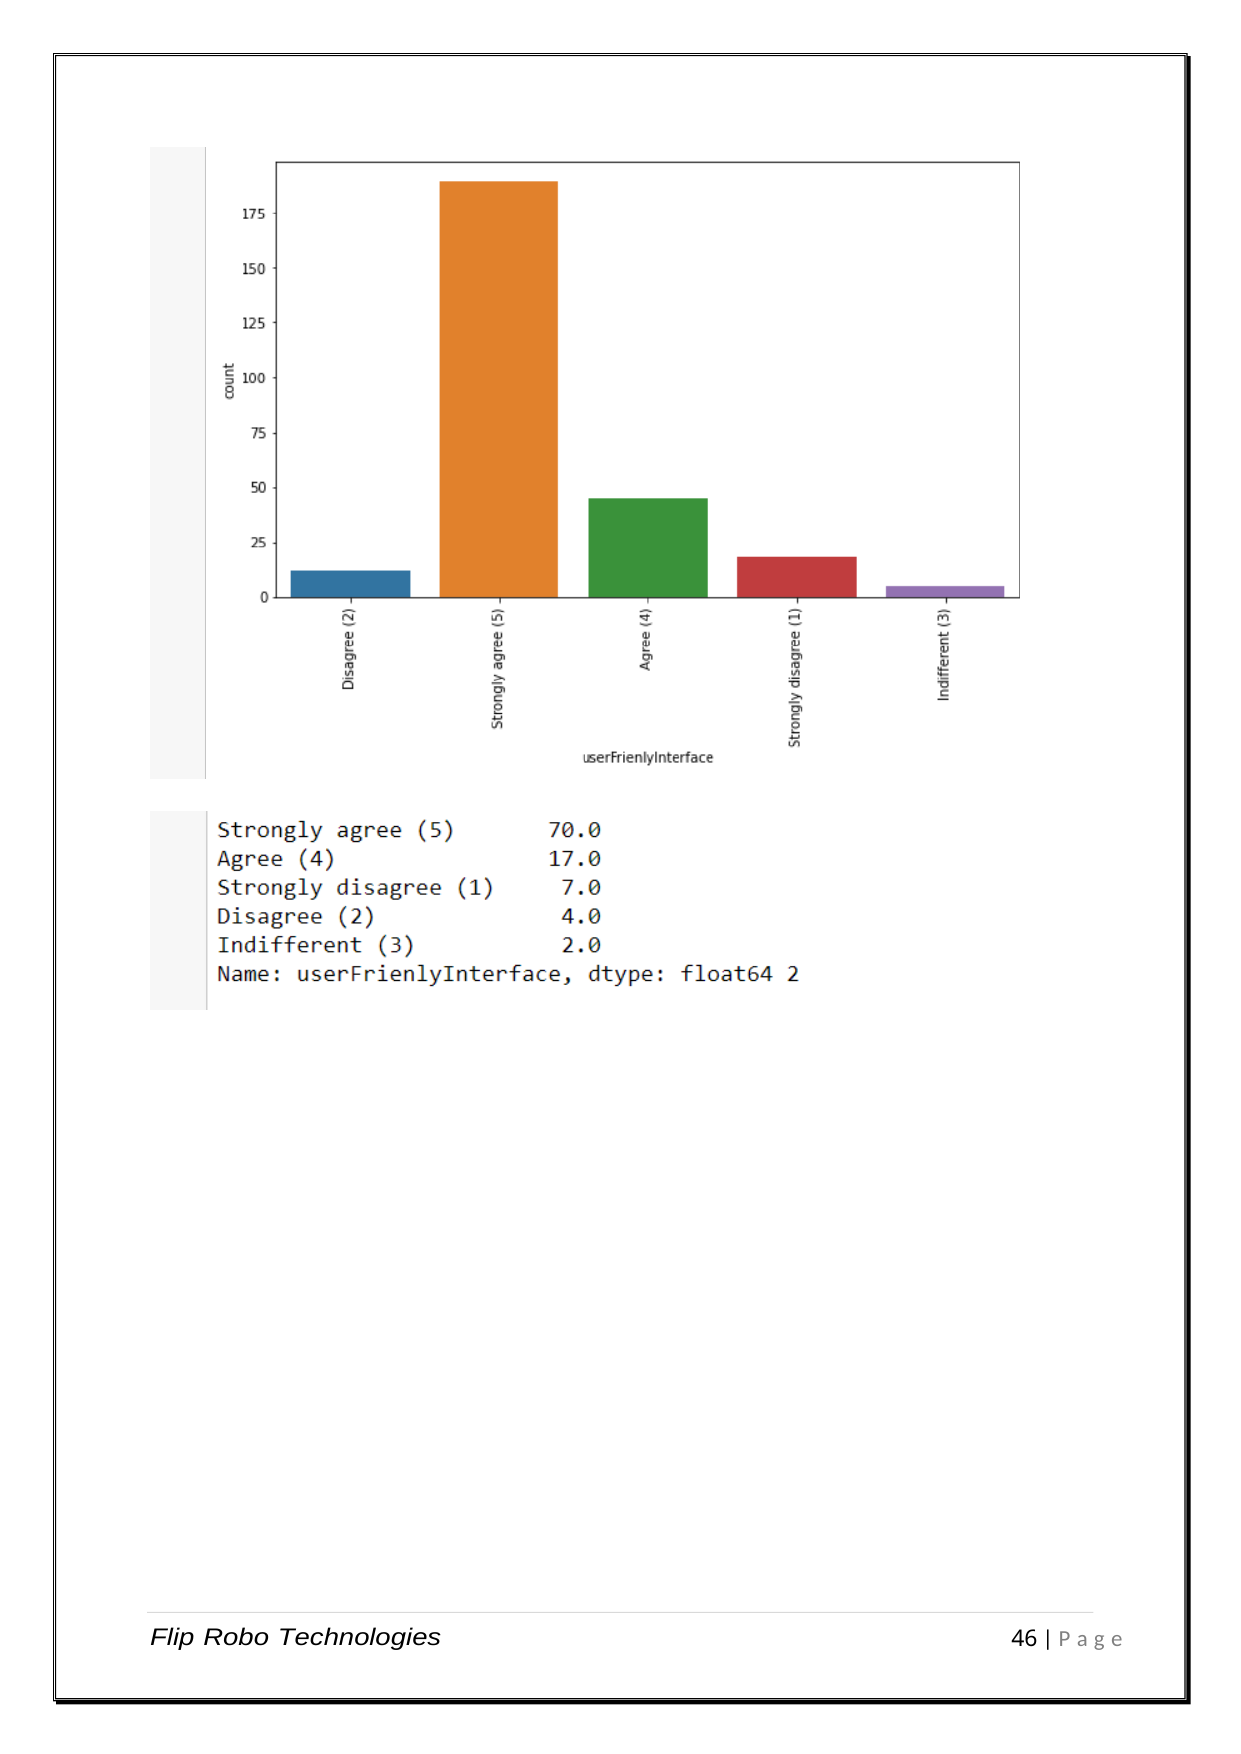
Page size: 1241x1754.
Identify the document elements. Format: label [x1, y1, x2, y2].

picture [150, 147, 1020, 779]
picture [150, 811, 799, 1010]
